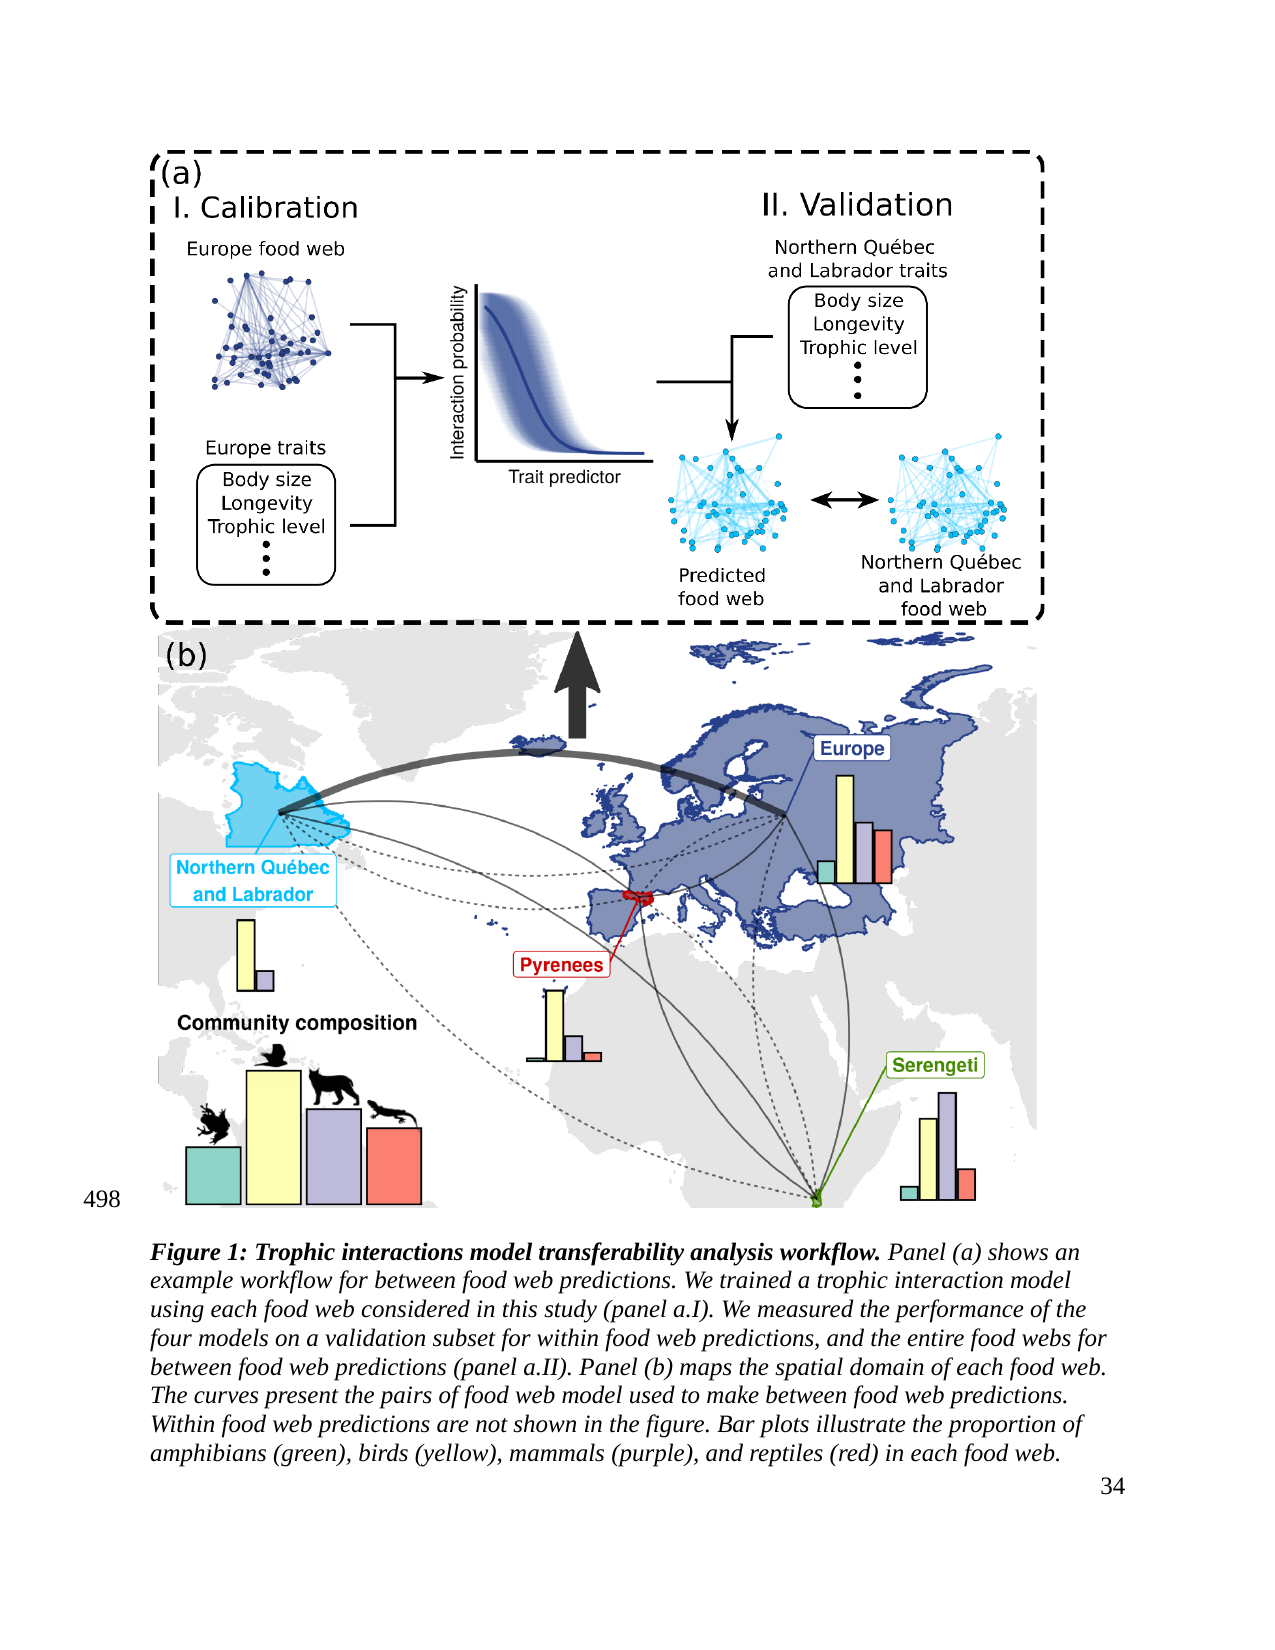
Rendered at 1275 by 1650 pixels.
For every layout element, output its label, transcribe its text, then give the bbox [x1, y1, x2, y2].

text Figure 1: Trophic interactions model transferability analysis workflow. Panel (a) shows an example workflow for between food web predictions. We trained a trophic interaction model using each food web considered in this study (panel a.I). We measured the performance of the four models on a validation subset for within food web predictions, and the entire food webs for between food web predictions (panel a.II). Panel (b) maps the spatial domain of each food web. The curves present the pairs of food web model used to make between food web predictions. Within food web predictions are not shown in the figure. Bar plots illustrate the proportion of amphibians (green), birds (yellow), mammals (purple), and reptiles (red) in each food web. [150, 1237, 1125, 1467]
picture [150, 150, 1045, 1208]
